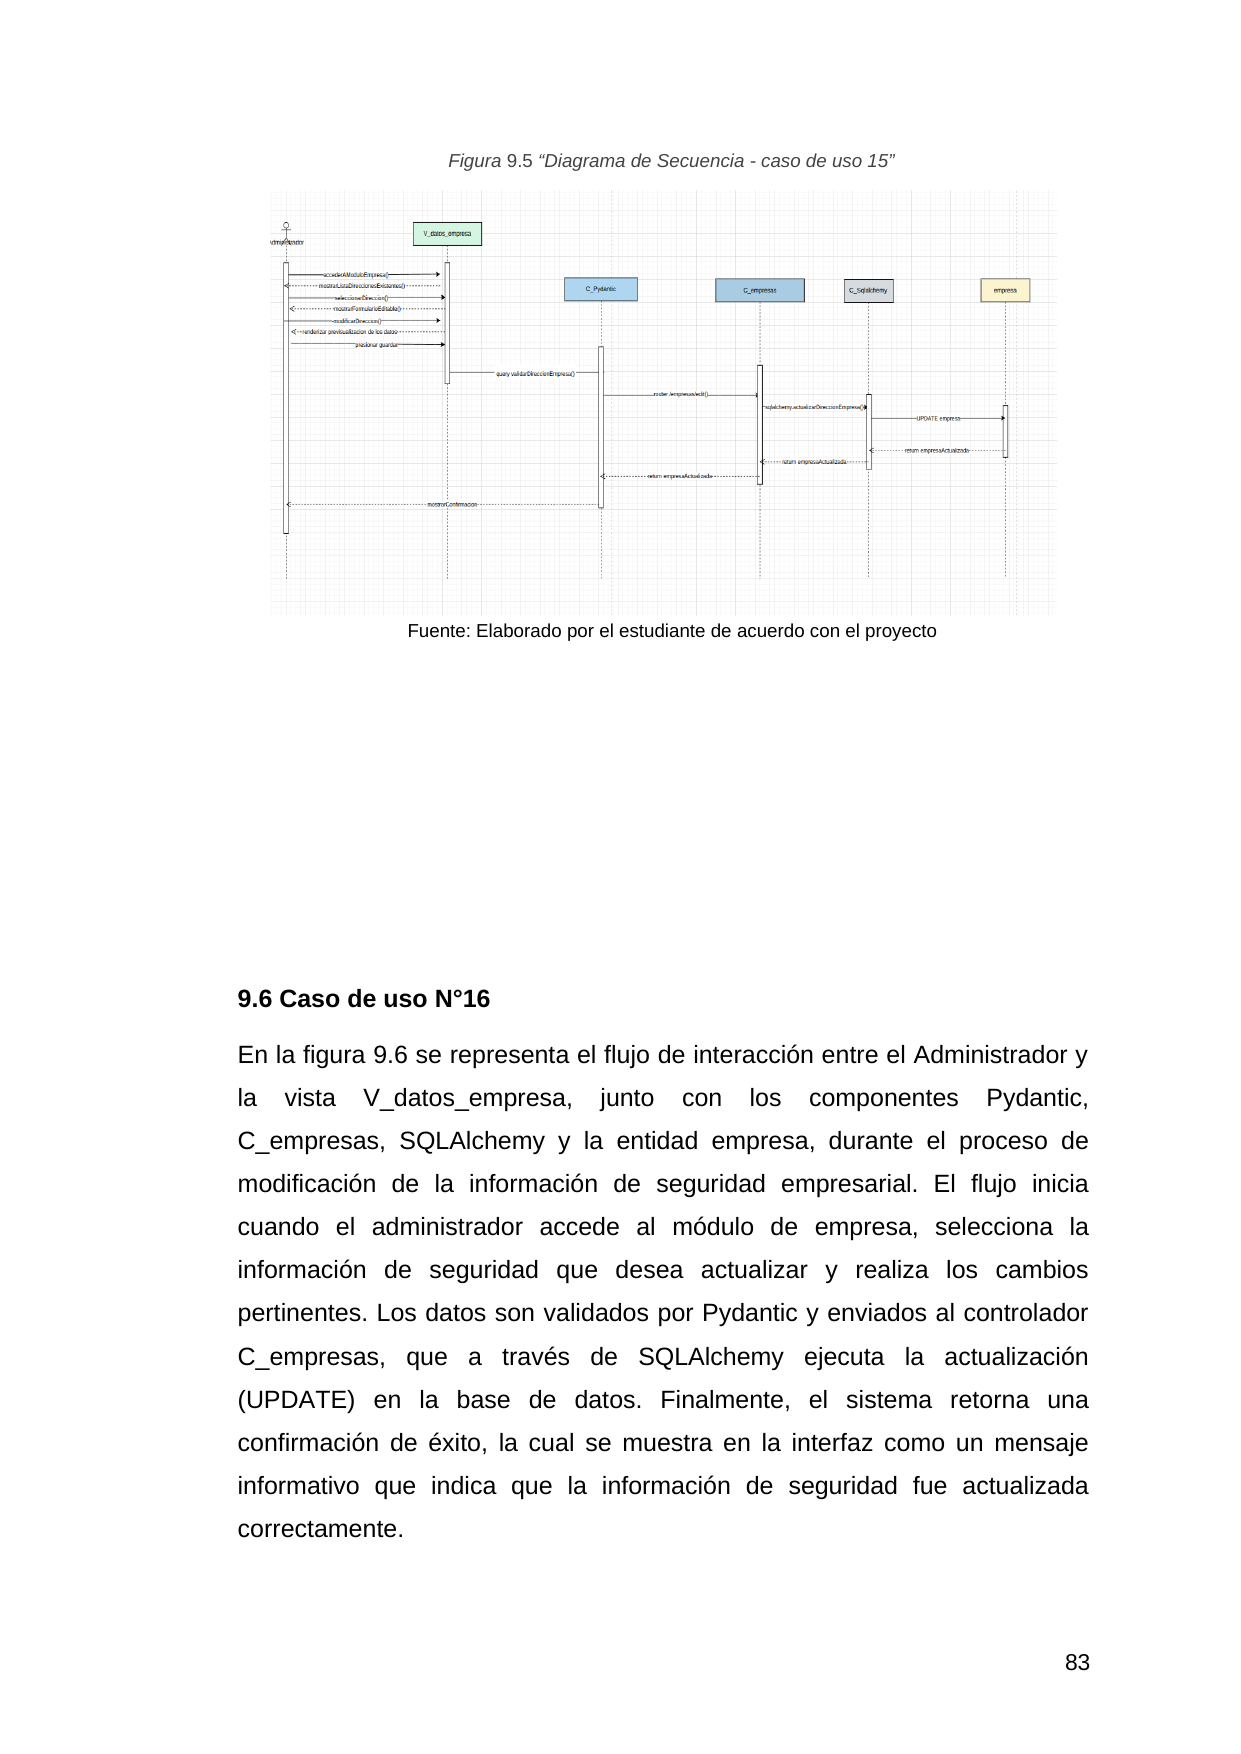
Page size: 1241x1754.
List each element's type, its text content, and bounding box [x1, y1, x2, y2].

subtitle 9.6 Caso de uso N°16 [237, 984, 1107, 1013]
subtitle Figura 9.5 “Diagrama de Secuencia - caso de uso 15” [237, 150, 1107, 172]
picture [270, 190, 1058, 616]
text En la figura 9.6 se representa el flujo de interacción entre el Administrador y la vista V_datos_empresa, junto con los componentes Pydantic, C_empresas, SQLAlchemy y la entidad empresa, durante el proceso de modificación de la información de seguridad empresarial. El flujo inicia cuando el administrador accede al módulo de empresa, selecciona la información de seguridad que desea actualizar y realiza los cambios pertinentes. Los datos son validados por Pydantic y enviados al controlador C_empresas, que a través de SQLAlchemy ejecuta la actualización (UPDATE) en la base de datos. Finalmente, el sistema retorna una confirmación de éxito, la cual se muestra en la interfaz como un mensaje informativo que indica que la información de seguridad fue actualizada correctamente. [237, 1040, 1090, 1543]
text Fuente: Elaborado por el estudiante de acuerdo con el proyecto [237, 619, 1107, 641]
